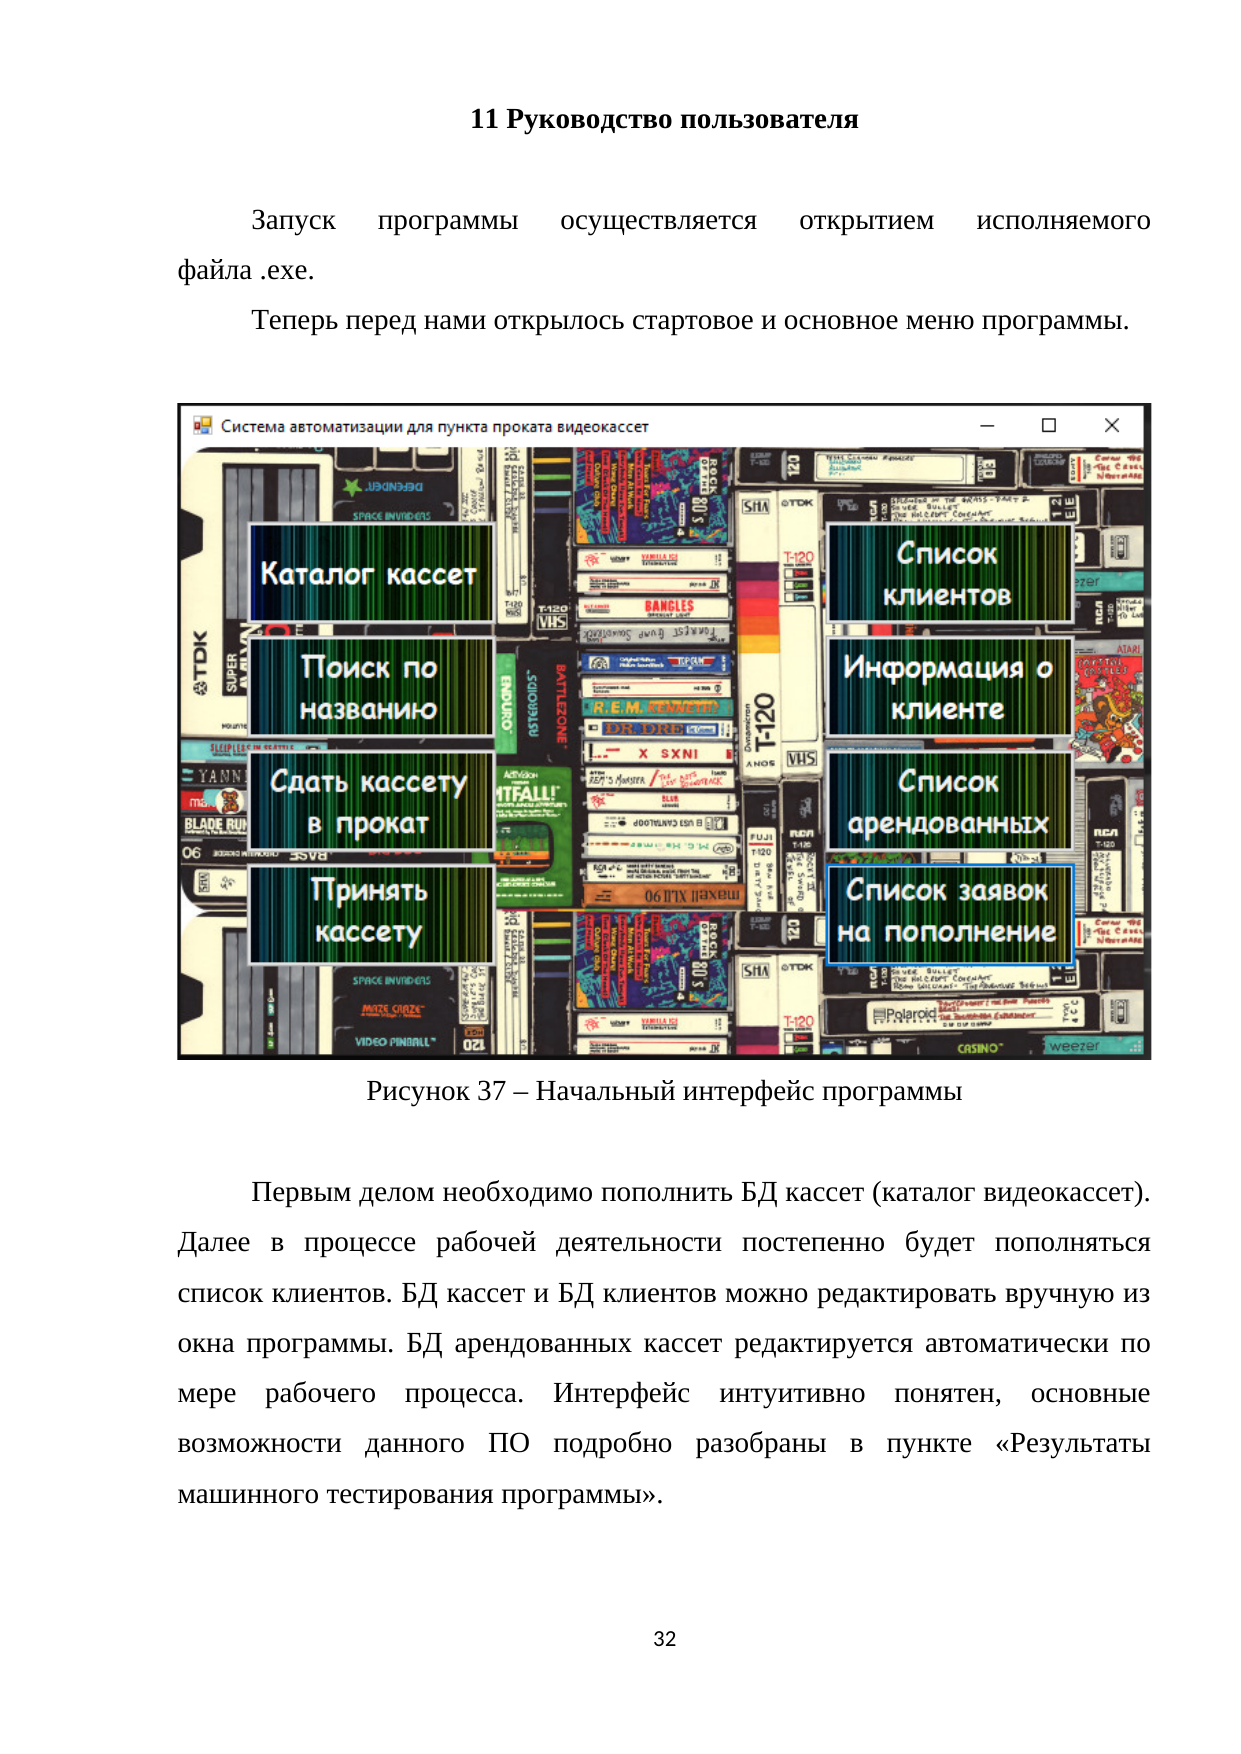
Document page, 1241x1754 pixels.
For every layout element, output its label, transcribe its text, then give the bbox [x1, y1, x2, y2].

text Теперь перед нами открылось стартовое и основное меню программы. [177, 302, 1152, 336]
text Рисунок 37 – Начальный интерфейс программы [177, 1073, 1152, 1107]
text Запуск программы осуществляется открытием исполняемого файла .exe. [177, 202, 1152, 286]
text Первым делом необходимо пополнить БД кассет (каталог видеокассет). Далее в процессе рабочей деятельности постепенно будет пополняться список клиентов. БД кассет и БД клиентов можно редактировать вручную из окна программы. БД арендованных кассет редактируется автоматически по мере рабочего процесса. Интерфейс интуитивно понятен, основные возможности данного ПО подробно разобраны в пункте «Результаты машинного тестирования программы». [177, 1174, 1152, 1509]
picture [177, 403, 1152, 1060]
list 11 Руководство пользователя [177, 101, 1152, 135]
